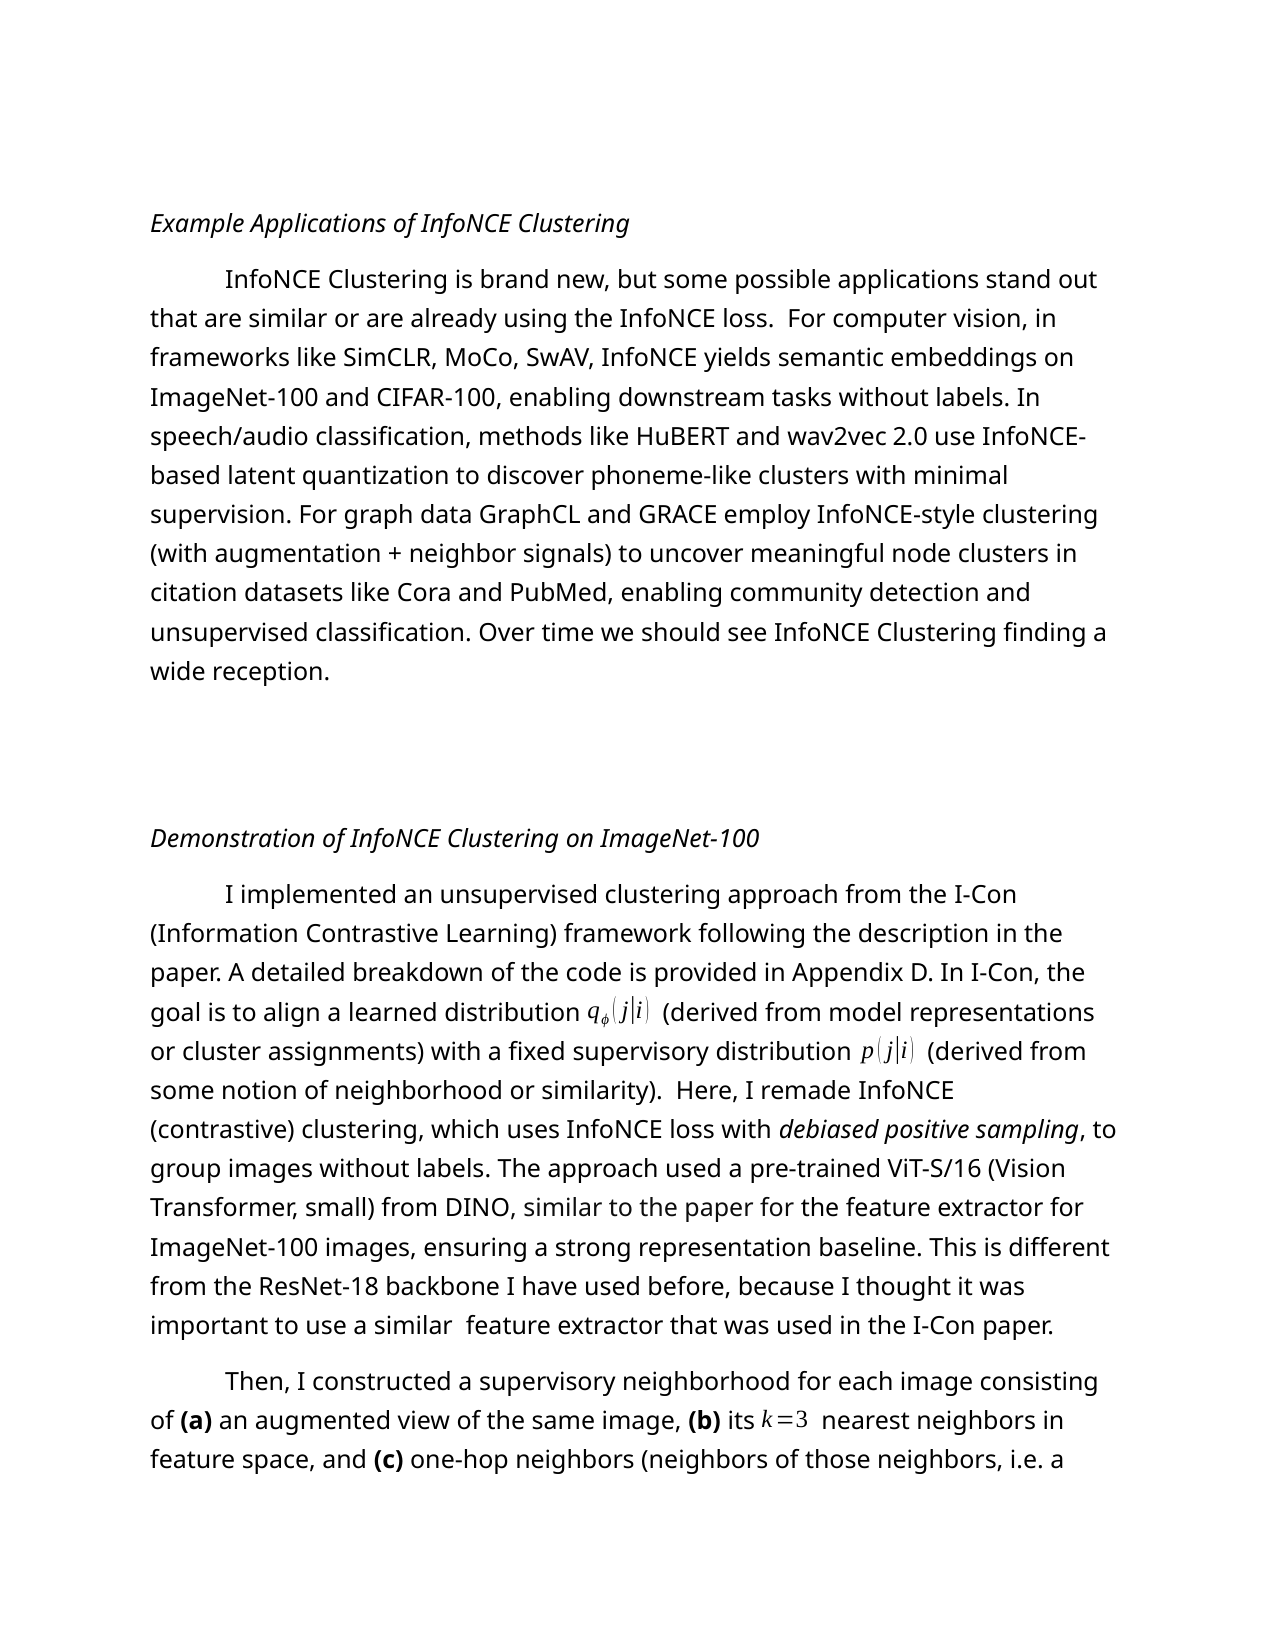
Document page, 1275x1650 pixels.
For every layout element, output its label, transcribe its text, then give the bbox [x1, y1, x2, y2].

text I implemented an unsupervised clustering approach from the I-Con (Information Contrastive Learning) framework following the description in the paper. A detailed breakdown of the code is provided in Appendix D. In I-Con, the goal is to align a learned distribution (derived from model representations or cluster assignments) with a fixed supervisory distribution (derived from some notion of neighborhood or similarity). Here, I remade InfoNCE (contrastive) clustering, which uses InfoNCE loss with debiased positive sampling, to group images without labels. The approach used a pre-trained ViT-S/16 (Vision Transformer, small) from DINO, similar to the paper for the feature extractor for ImageNet-100 images, ensuring a strong representation baseline. This is different from the ResNet-18 backbone I have used before, because I thought it was important to use a similar feature extractor that was used in the I-Con paper. [150, 877, 1125, 1342]
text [150, 1363, 1125, 1476]
text Example Applications of InfoNCE Clustering [150, 206, 1125, 240]
text InfoNCE Clustering is brand new, but some possible applications stand out that are similar or are already using the InfoNCE loss. For computer vision, in frameworks like SimCLR, MoCo, SwAV, InfoNCE yields semantic embeddings on ImageNet-100 and CIFAR-100, enabling downstream tasks without labels. In speech/audio classification, methods like HuBERT and wav2vec 2.0 use InfoNCE-based latent quantization to discover phoneme-like clusters with minimal supervision. For graph data GraphCL and GRACE employ InfoNCE-style clustering (with augmentation + neighbor signals) to uncover meaningful node clusters in citation datasets like Cora and PubMed, enabling community detection and unsupervised classification. Over time we should see InfoNCE Clustering finding a wide reception. [150, 262, 1125, 687]
text Demonstration of InfoNCE Clustering on ImageNet-100 [150, 821, 1125, 855]
